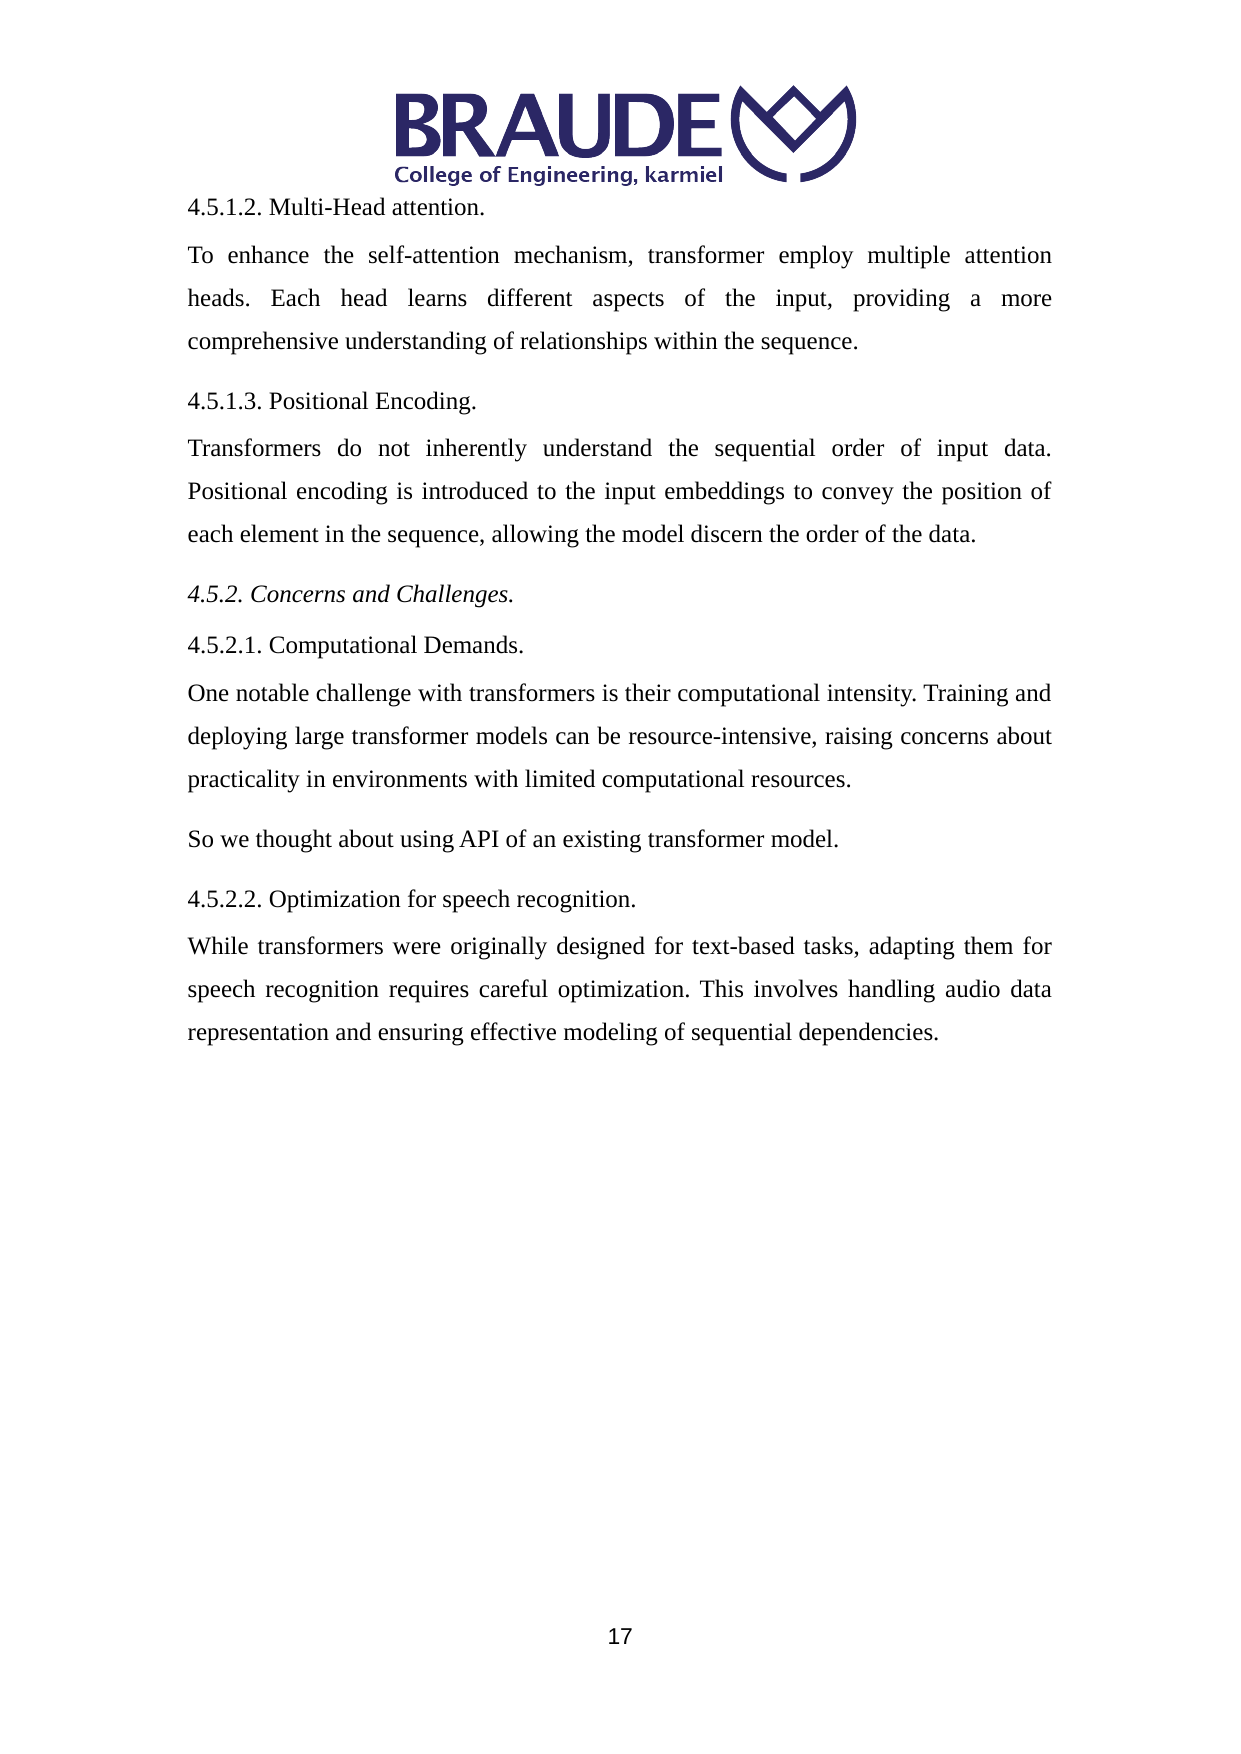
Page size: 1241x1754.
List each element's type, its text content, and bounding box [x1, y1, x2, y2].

subtitle 4.5.1.2. Multi-Head attention. [187, 192, 1053, 221]
subtitle 4.5.2. Concerns and Challenges. [187, 579, 1053, 608]
text To enhance the self-attention mechanism, transformer employ multiple attention heads. Each head learns different aspects of the input, providing a more comprehensive understanding of relationships within the sequence. [187, 240, 1053, 355]
text Transformers do not inherently understand the sequential order of input data. Positional encoding is introduced to the input embeddings to convey the position of each element in the sequence, allowing the model discern the order of the data. [187, 433, 1053, 548]
subtitle 4.5.1.3. Positional Encoding. [187, 386, 1053, 414]
subtitle 4.5.2.2. Optimization for speech recognition. [187, 884, 1053, 912]
subtitle 4.5.2.1. Computational Demands. [187, 631, 1053, 659]
text One notable challenge with transformers is their computational intensity. Training and deploying large transformer models can be resource-intensive, raising concerns about practicality in environments with limited computational resources. [187, 678, 1053, 793]
text So we thought about using API of an existing transformer model. [187, 824, 1053, 853]
picture [369, 73, 871, 193]
text While transformers were originally designed for text-based tasks, adapting them for speech recognition requires careful optimization. This involves handling audio data representation and ensuring effective modeling of sequential dependencies. [187, 931, 1053, 1046]
